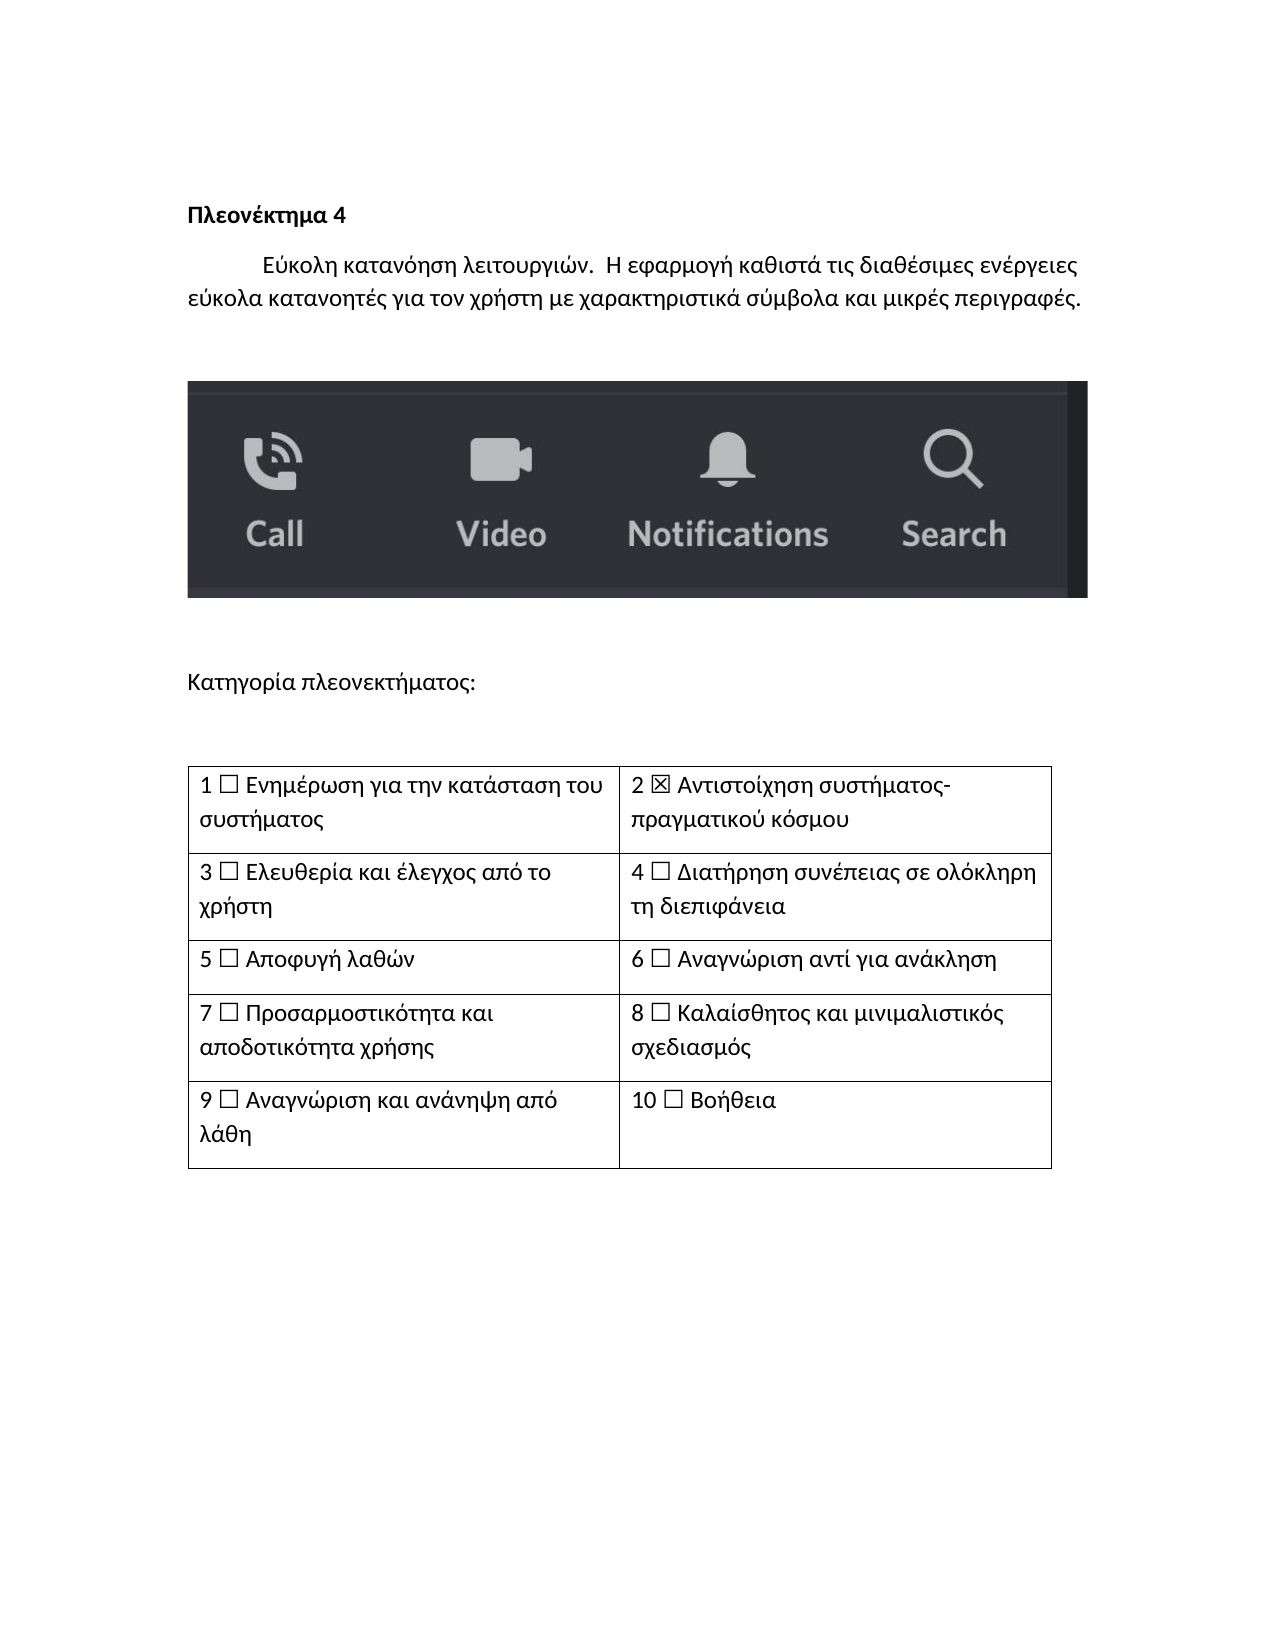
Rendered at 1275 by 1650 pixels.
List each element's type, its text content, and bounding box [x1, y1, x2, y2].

table_cell 5 Αποφυγή λαθών [189, 941, 619, 994]
table_cell 9 Αναγνώριση και ανάνηψη από λάθη [189, 1082, 619, 1168]
picture [187, 381, 1088, 598]
table_cell 7 ☐ Προσαρμοστικότητα και αποδοτικότητα χρήσης [189, 995, 619, 1081]
table_cell 3 ☐ Ελευθερία και έλεγχος από το χρήστη [189, 854, 619, 940]
table_header 1 ☐ Ενημέρωση για την κατάσταση του συστήματος [189, 767, 619, 853]
table_cell 4 Διατήρηση συνέπειας σε ολόκληρη τη διεπιφάνεια [620, 854, 1051, 940]
table_cell 8 ☐ Καλαίσθητος και μινιμαλιστικός σχεδιασμός [620, 995, 1051, 1081]
text Κατηγορία πλεονεκτήματος: [187, 667, 1087, 697]
text Πλεονέκτημα 4 [187, 199, 1087, 230]
text Εύκολη κατανόηση λειτουργιών. Η εφαρμογή καθιστά τις διαθέσιμες ενέργειες εύκολα κατανοητές για τον χρήστη με χαρακτηριστικά σύμβολα και μικρές περιγραφές. [187, 249, 1087, 313]
table_cell 6 Αναγνώριση αντί για ανάκληση [620, 941, 1051, 994]
table_cell 10 Βοήθεια [620, 1082, 1051, 1168]
table_header 2 ☒ Αντιστοίχηση συστήματος-πραγματικού κόσμου [620, 767, 1051, 853]
